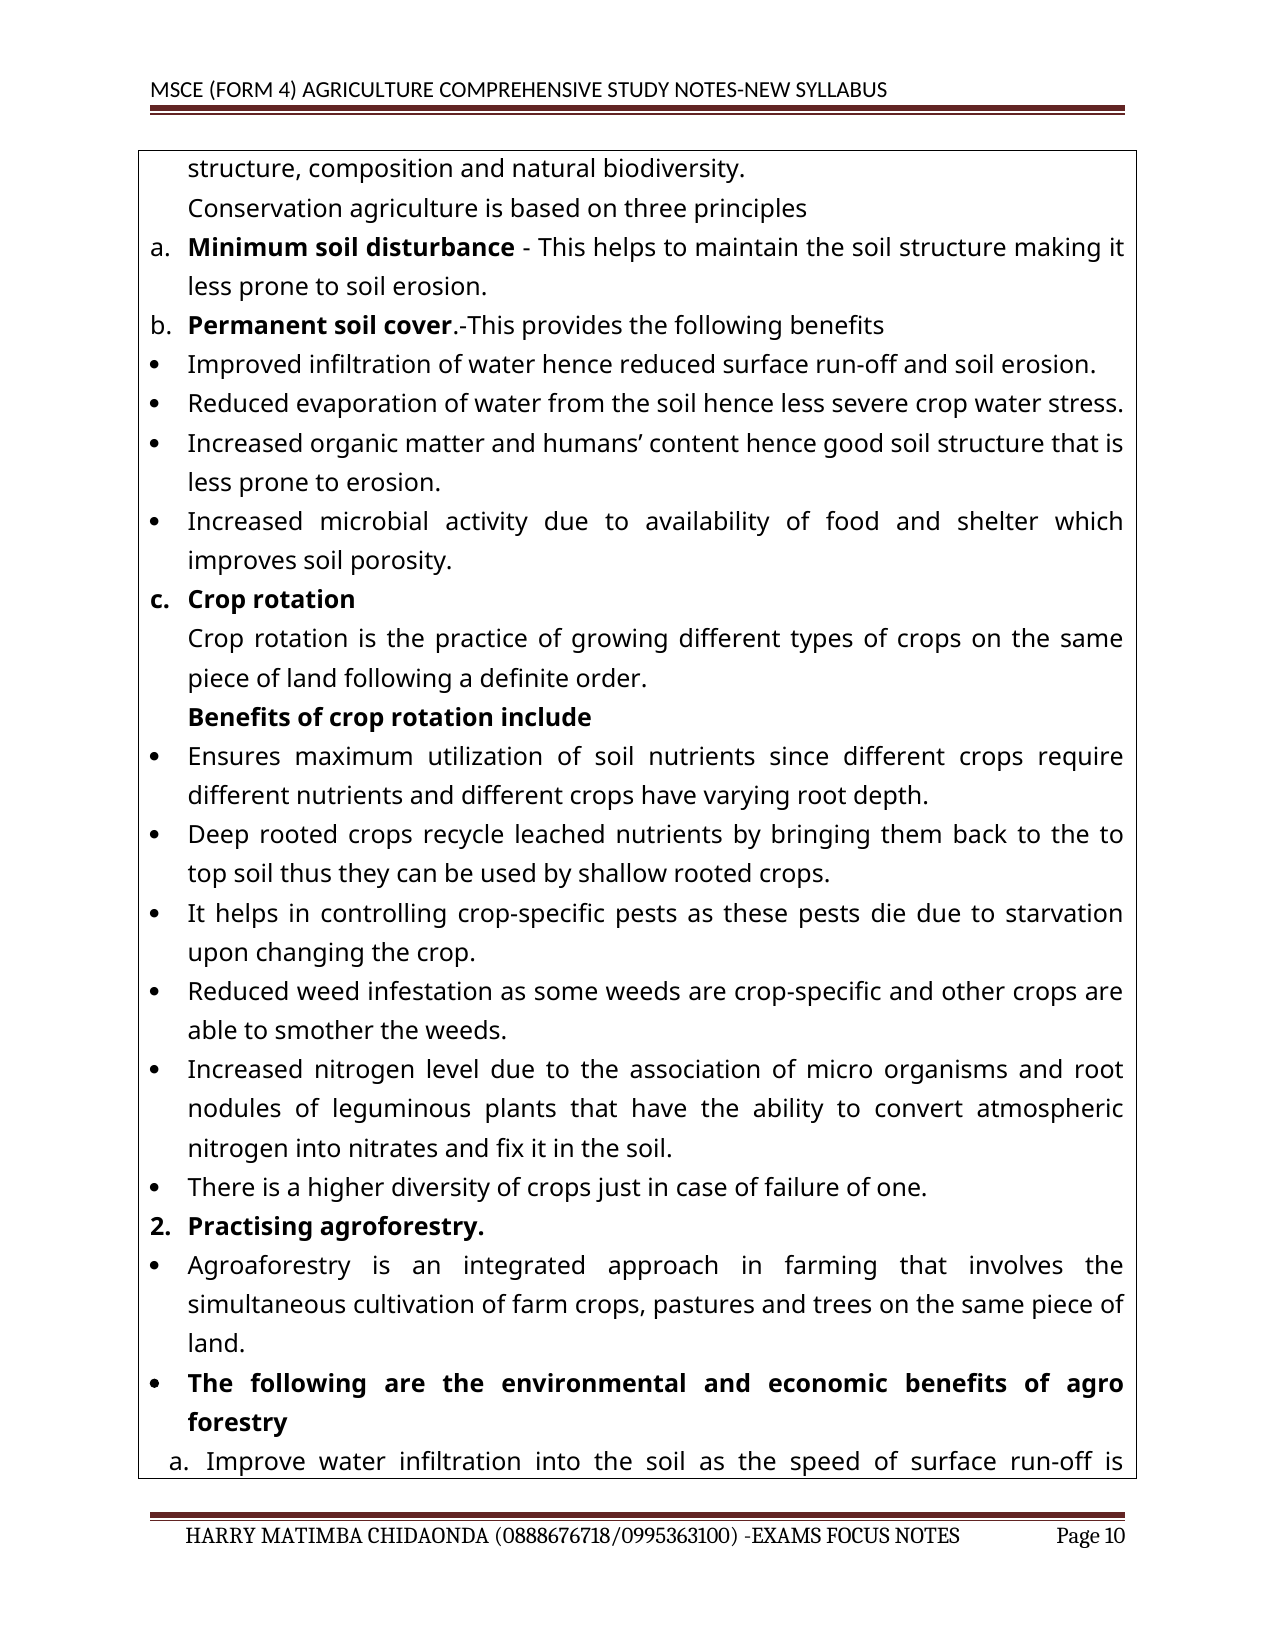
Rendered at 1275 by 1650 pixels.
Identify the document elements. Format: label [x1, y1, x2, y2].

table_header [139, 151, 1136, 1478]
